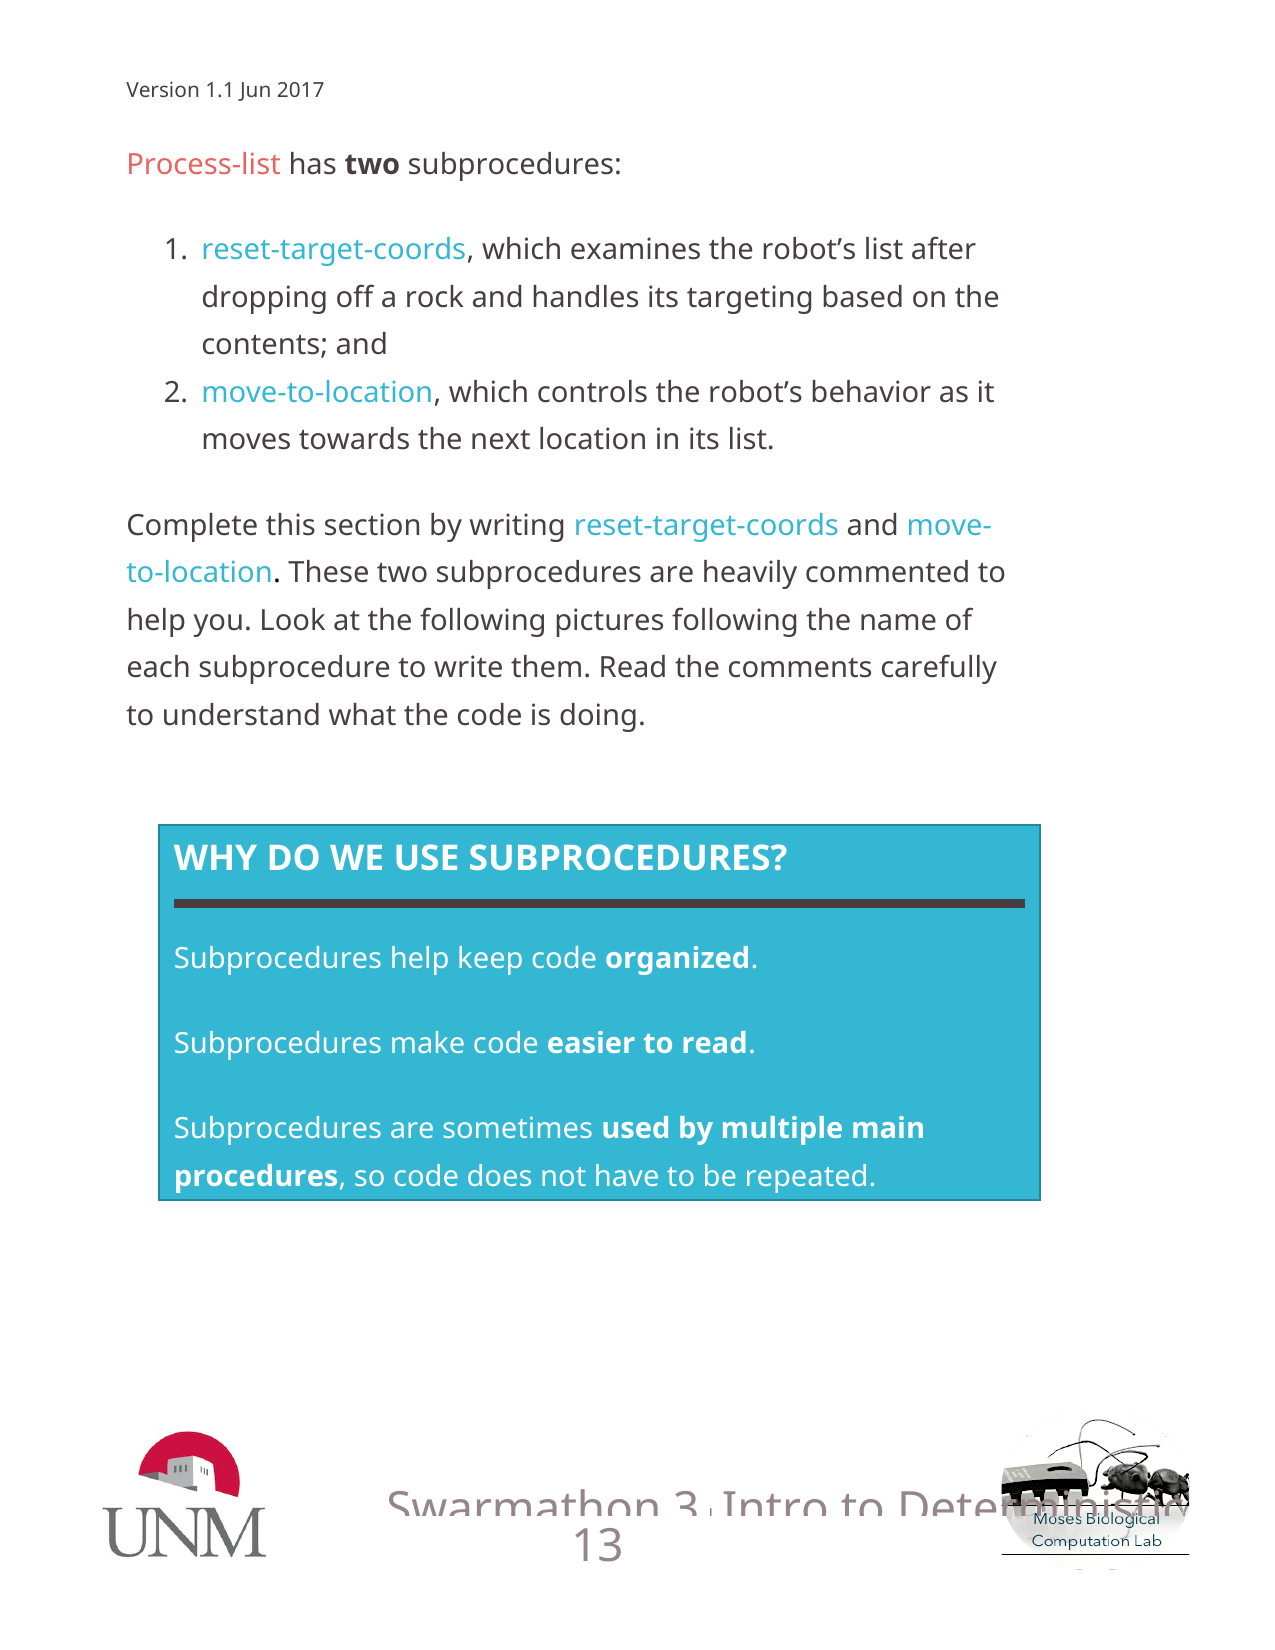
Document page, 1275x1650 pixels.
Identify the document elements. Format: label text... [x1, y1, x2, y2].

list move-to-location, which controls the robot’s behavior as it moves towards the next location in its list. [163, 371, 1020, 458]
picture [1001, 1410, 1190, 1570]
text Complete this section by writing reset-target-coords and move-to-location. These two subprocedures are heavily commented to help you. Look at the following pictures following the name of each subprocedure to write them. Read the comments carefully to understand what the code is doing. [126, 504, 1020, 734]
list reset-target-coords, which examines the robot’s list after dropping off a rock and handles its targeting based on the contents; and [163, 228, 1020, 363]
picture [101, 1430, 267, 1558]
text Process-list has two subprocedures: [126, 143, 1020, 183]
